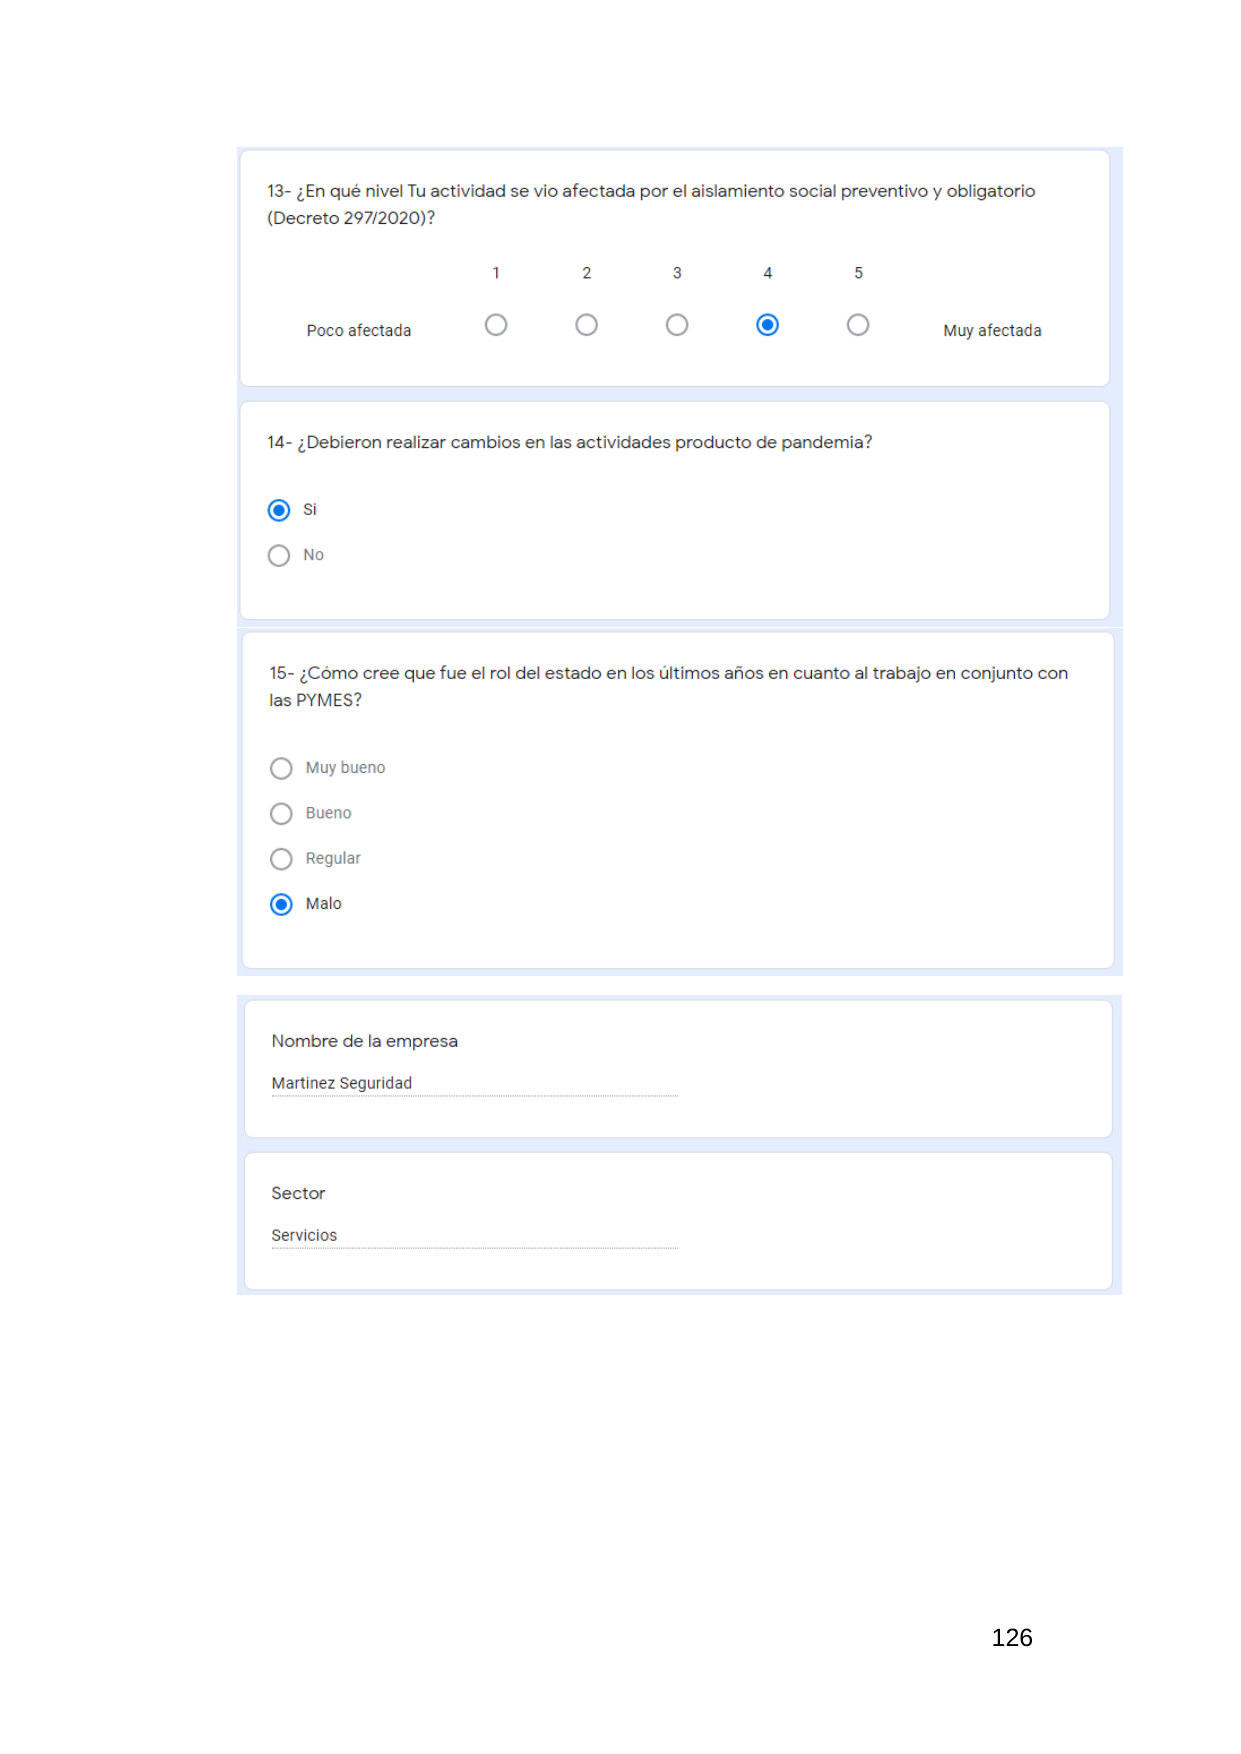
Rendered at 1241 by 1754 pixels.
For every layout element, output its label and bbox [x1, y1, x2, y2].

picture [237, 628, 1123, 976]
picture [237, 995, 1122, 1295]
picture [237, 147, 1123, 627]
